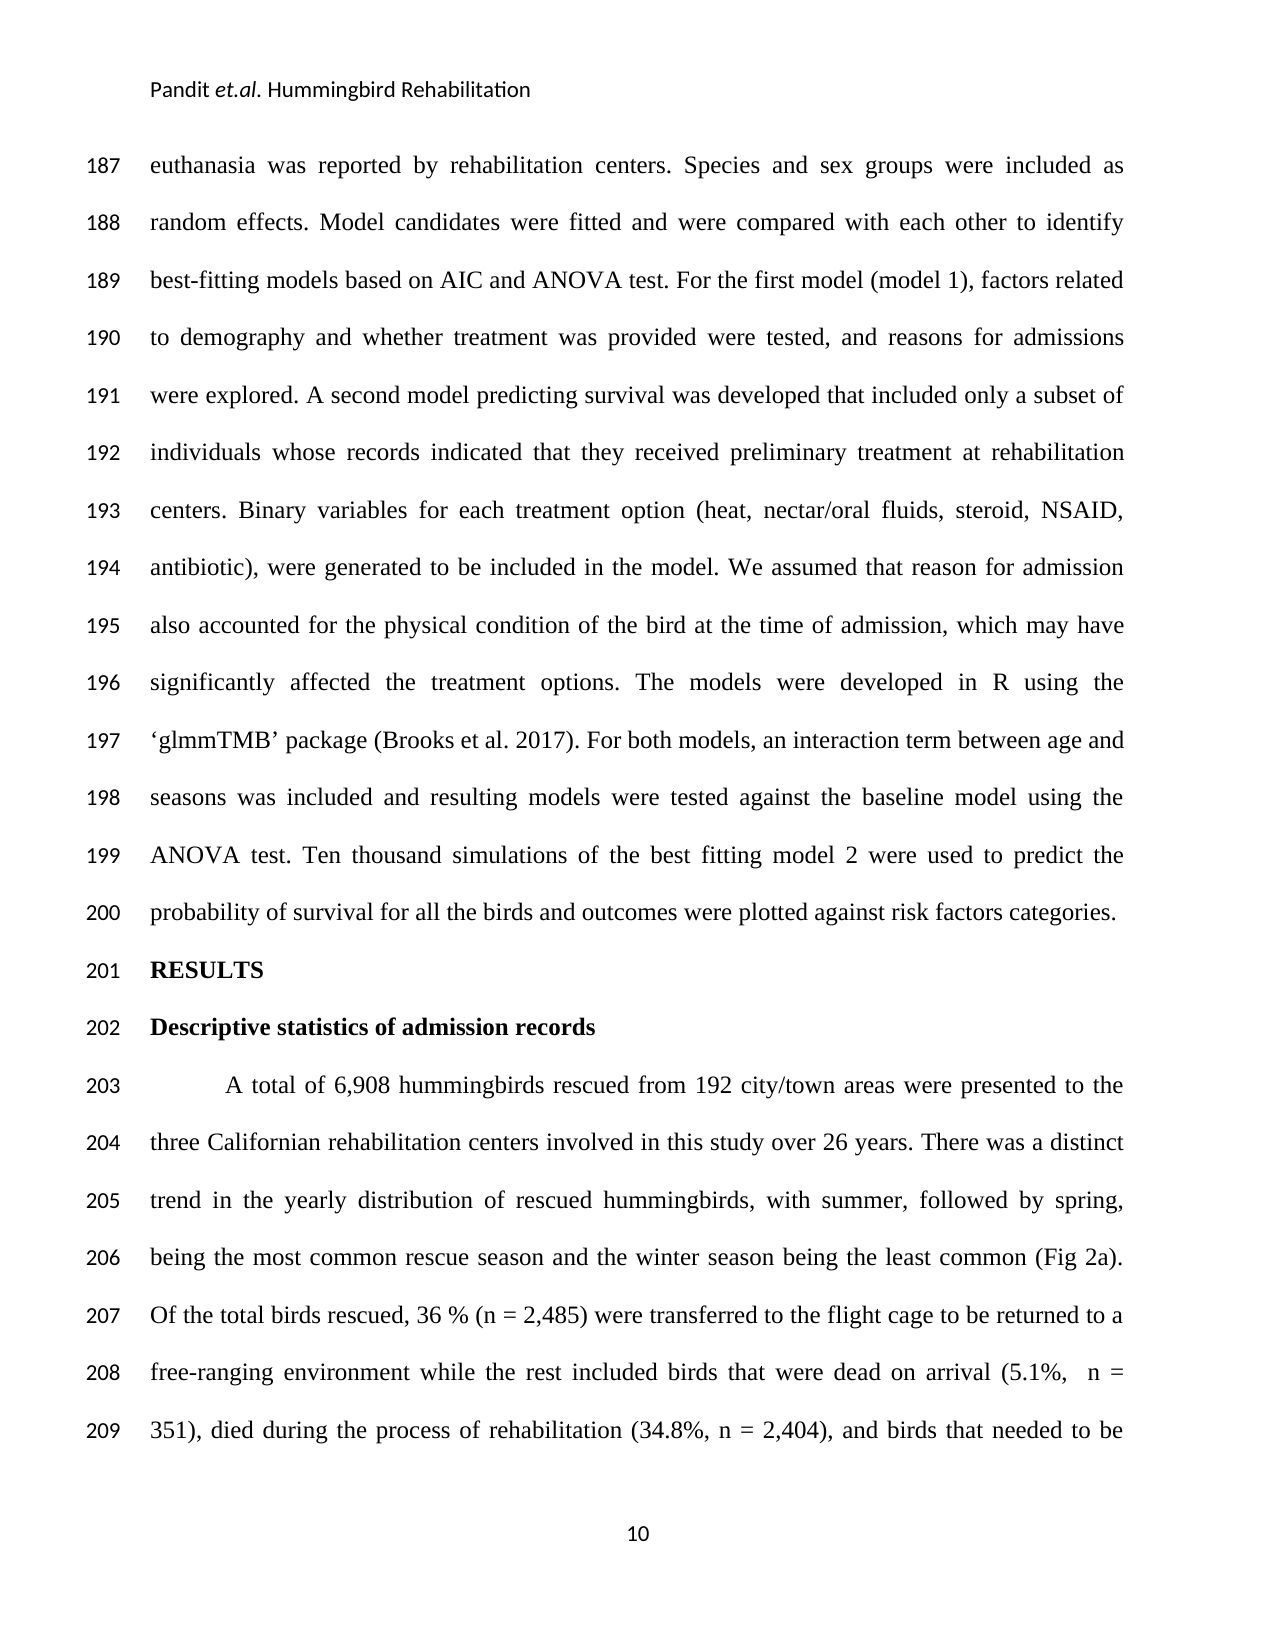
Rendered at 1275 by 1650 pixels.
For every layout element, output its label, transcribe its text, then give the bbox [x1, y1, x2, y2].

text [150, 1070, 1125, 1444]
text Descriptive statistics of admission records [150, 1012, 1125, 1041]
text RESULTS [150, 955, 1125, 984]
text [150, 150, 1125, 926]
